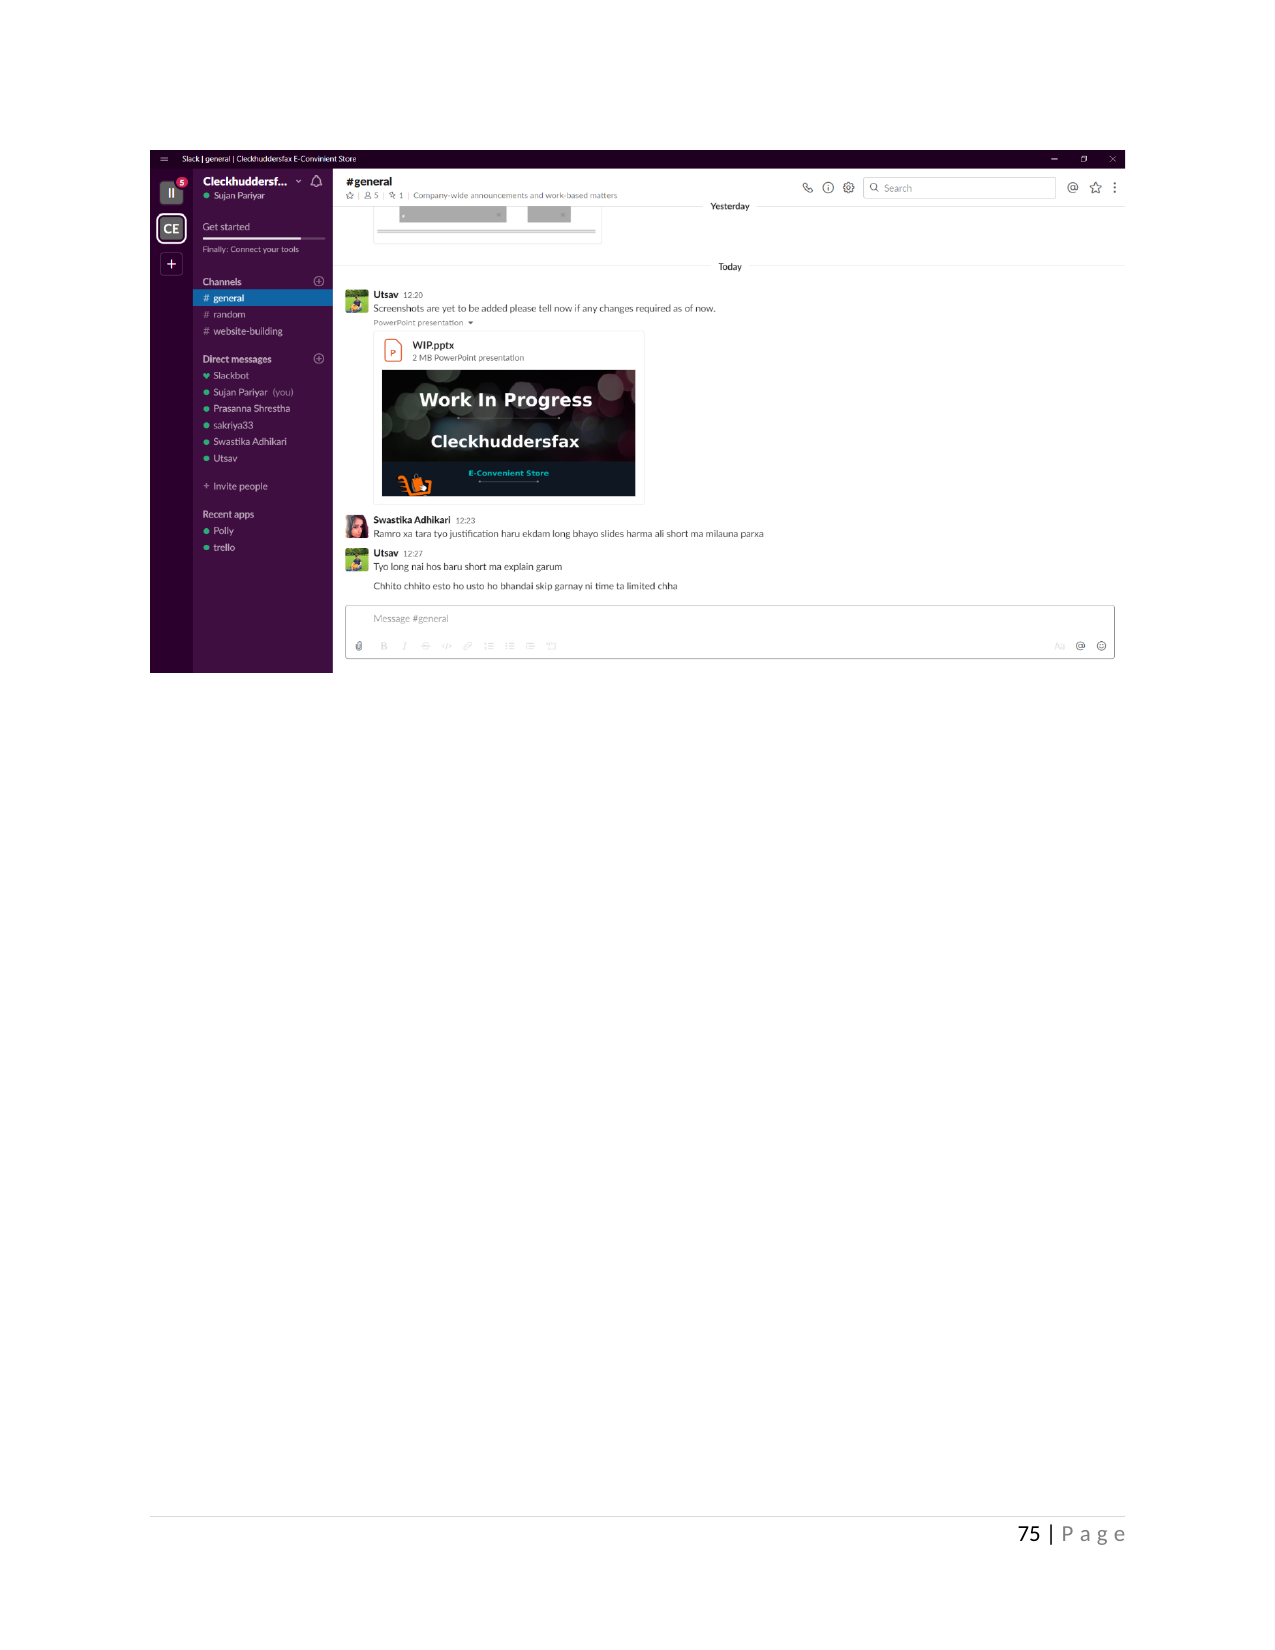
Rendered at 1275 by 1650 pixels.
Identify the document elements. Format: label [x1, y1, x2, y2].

picture [150, 150, 1125, 673]
